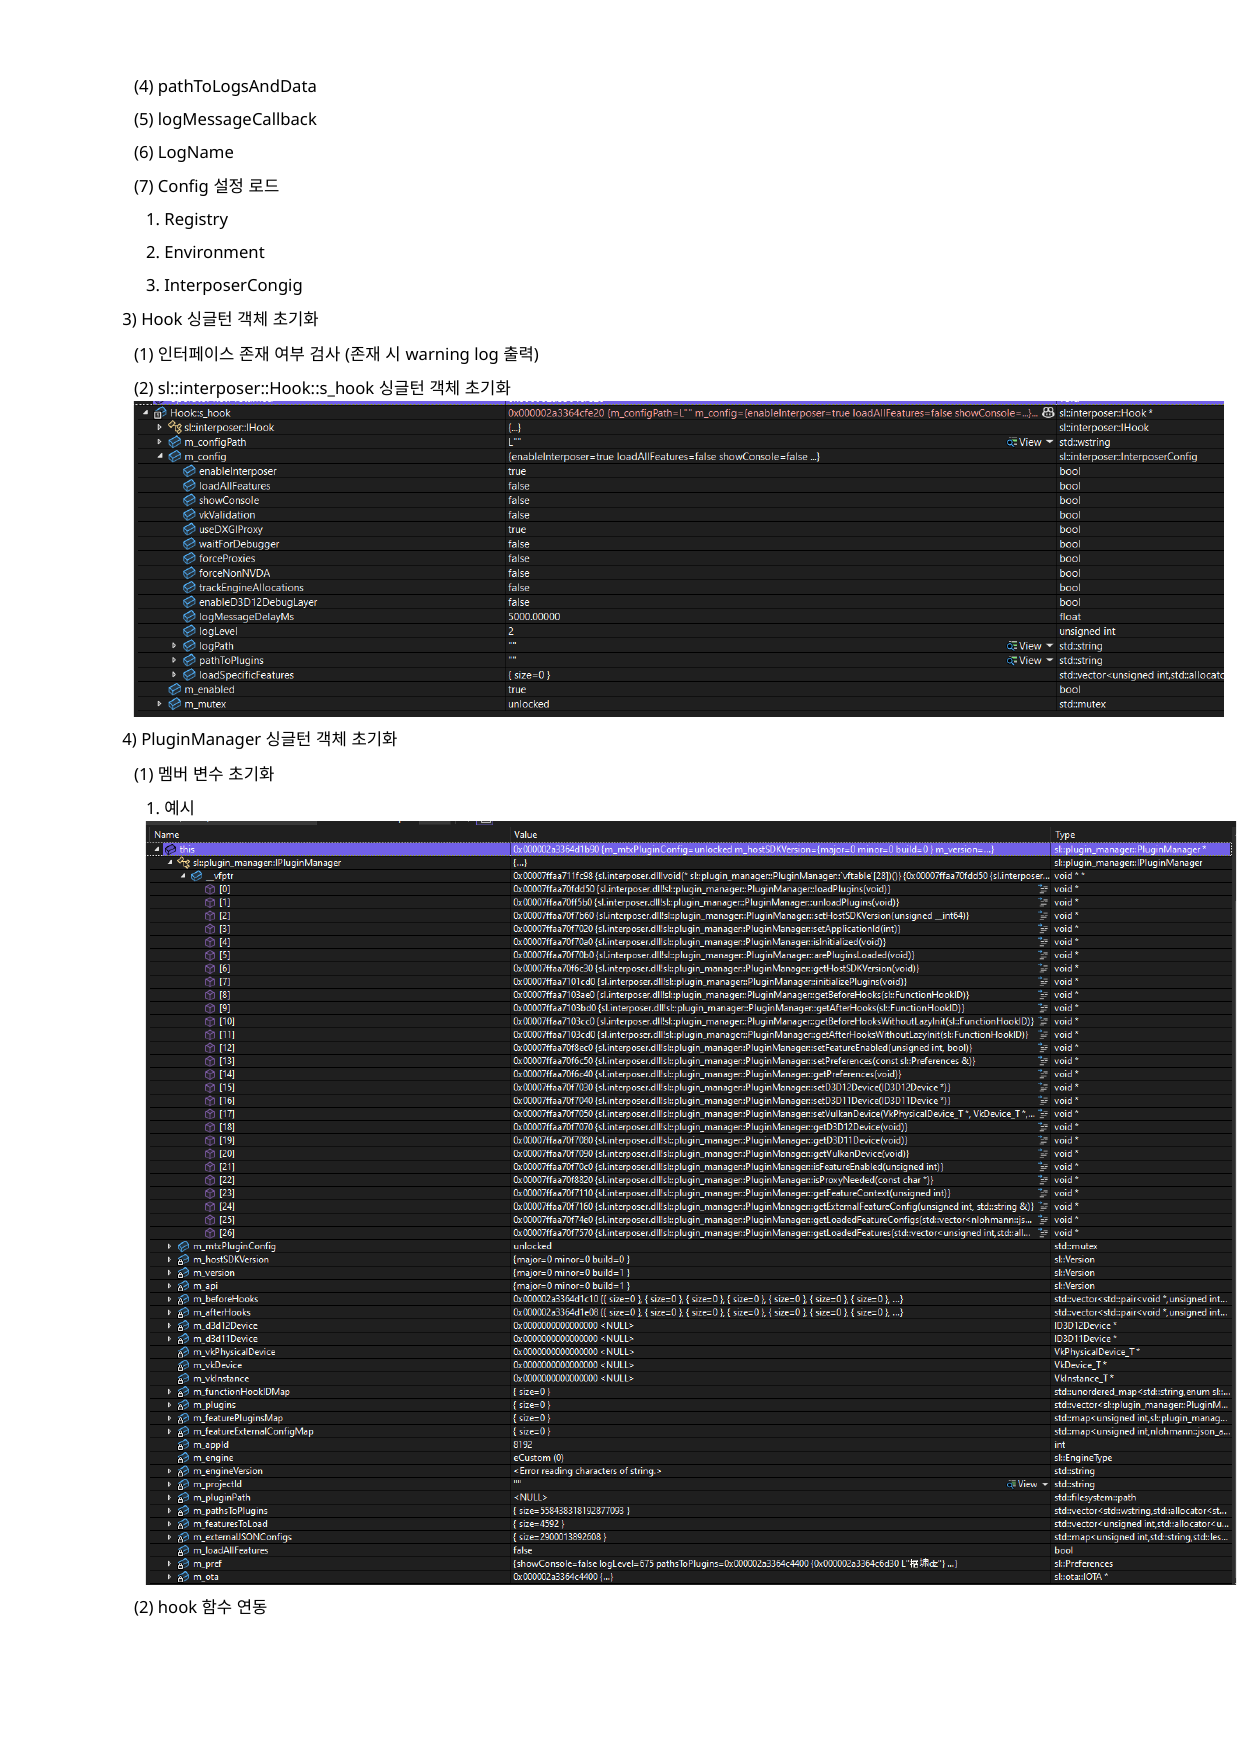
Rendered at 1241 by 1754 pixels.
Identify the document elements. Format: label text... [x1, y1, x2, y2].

subtitle Hook 싱글턴 객체 초기화 [122, 306, 1165, 331]
subtitle 인터페이스 존재 여부 검사 (존재 시 warning log 출력) [134, 341, 1165, 365]
subtitle sl::interposer::Hook::s_hook 싱글턴 객체 초기화 [134, 375, 1165, 401]
picture [133, 401, 1224, 717]
subtitle PluginManager 싱글턴 객체 초기화 [122, 726, 1165, 751]
subtitle InterposerCongig [146, 273, 1165, 296]
subtitle hook 함수 연동 [134, 1594, 1165, 1619]
subtitle Environment [146, 241, 1165, 263]
picture [145, 821, 1237, 1585]
subtitle Config 설정 로드 [134, 173, 1165, 198]
subtitle pathToLogsAndData [134, 75, 1165, 98]
subtitle 멤버 변수 초기화 [134, 761, 1165, 785]
subtitle Registry [146, 208, 1165, 231]
subtitle 예시 [146, 795, 1165, 821]
subtitle LogName [134, 141, 1165, 163]
subtitle logMessageCallback [134, 108, 1165, 131]
